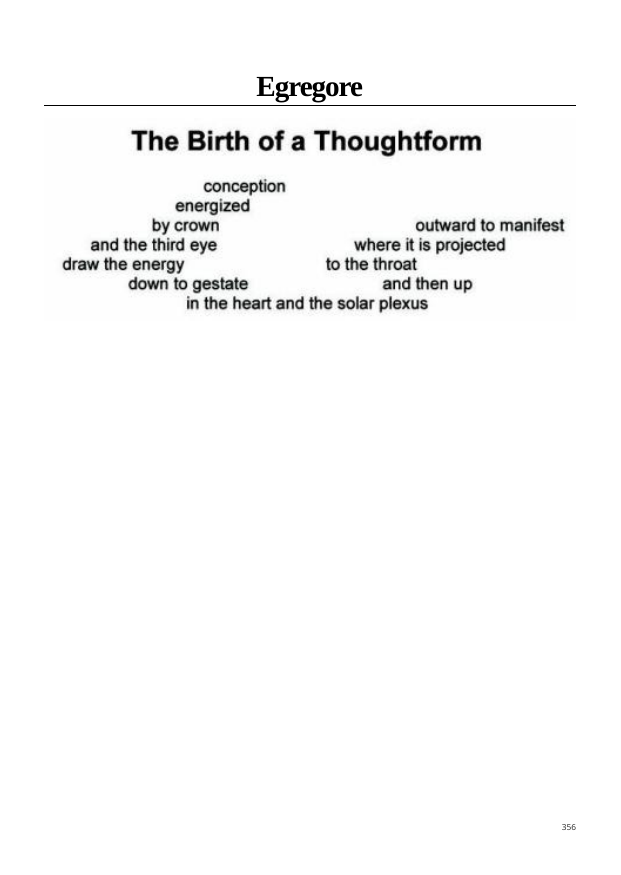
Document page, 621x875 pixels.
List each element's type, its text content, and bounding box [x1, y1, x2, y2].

picture [44, 118, 576, 321]
subtitle Egregore [44, 69, 576, 105]
